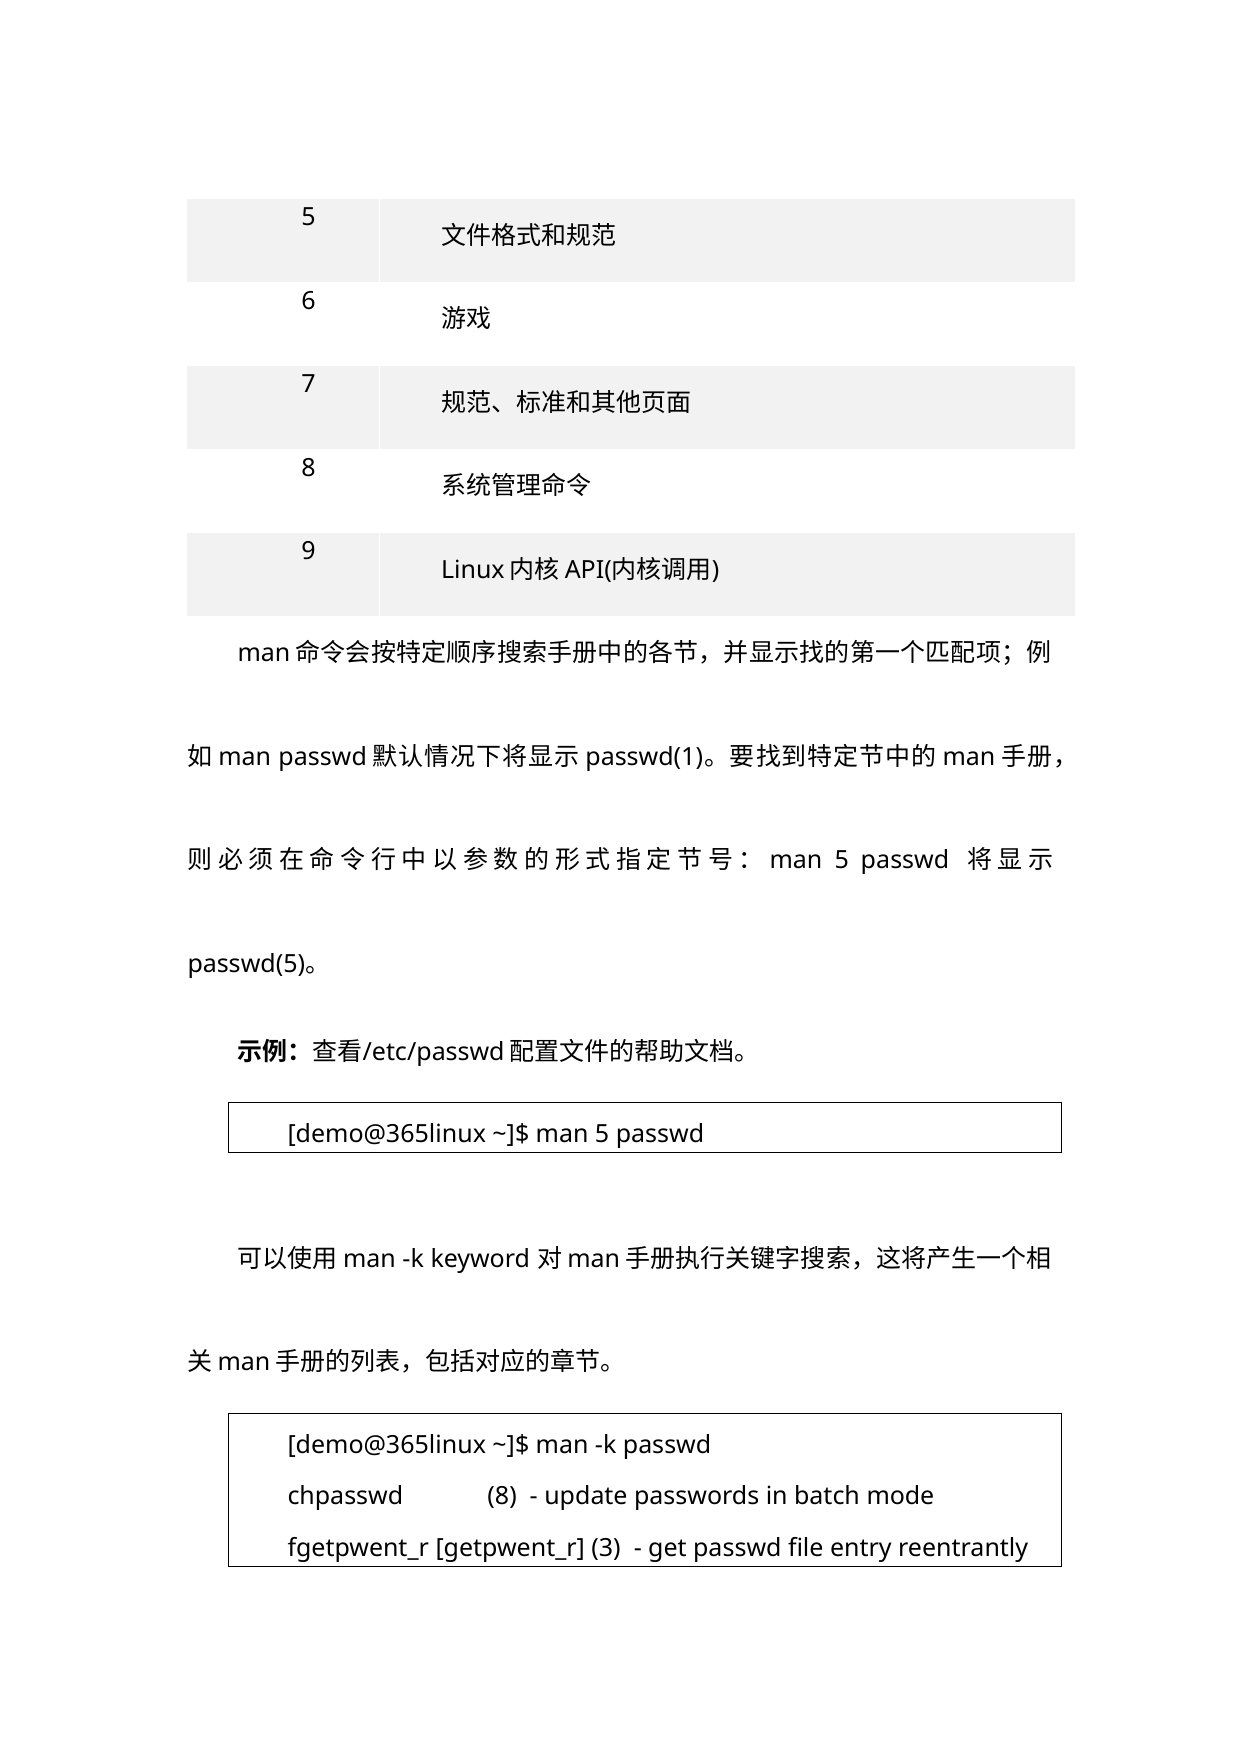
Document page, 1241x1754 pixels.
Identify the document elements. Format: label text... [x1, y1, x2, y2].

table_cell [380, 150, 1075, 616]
text [demo@365linux ~]$ man -k passwd [229, 1414, 1061, 1461]
text chpasswd (8) - update passwords in batch mode [229, 1464, 1061, 1512]
text 示例：查看/etc/passwd配置文件的帮助文档。 [187, 1014, 1053, 1084]
text man命令会按特定顺序搜索手册中的各节，并显示找的第一个匹配项；例如man passwd默认情况下将显示passwd(1)。要找到特定节中的man手册，则必须在命令行中以参数的形式指定节号：man 5 passwd 将显示passwd(5)。 [187, 616, 1053, 996]
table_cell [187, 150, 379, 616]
text 可以使用man -k keyword 对man手册执行关键字搜索，这将产生一个相关man手册的列表，包括对应的章节。 [187, 1222, 1053, 1394]
text fgetpwent_r [getpwent_r] (3) - get passwd file entry reentrantly [229, 1516, 1061, 1566]
text [demo@365linux ~]$ man 5 passwd [229, 1103, 1061, 1152]
